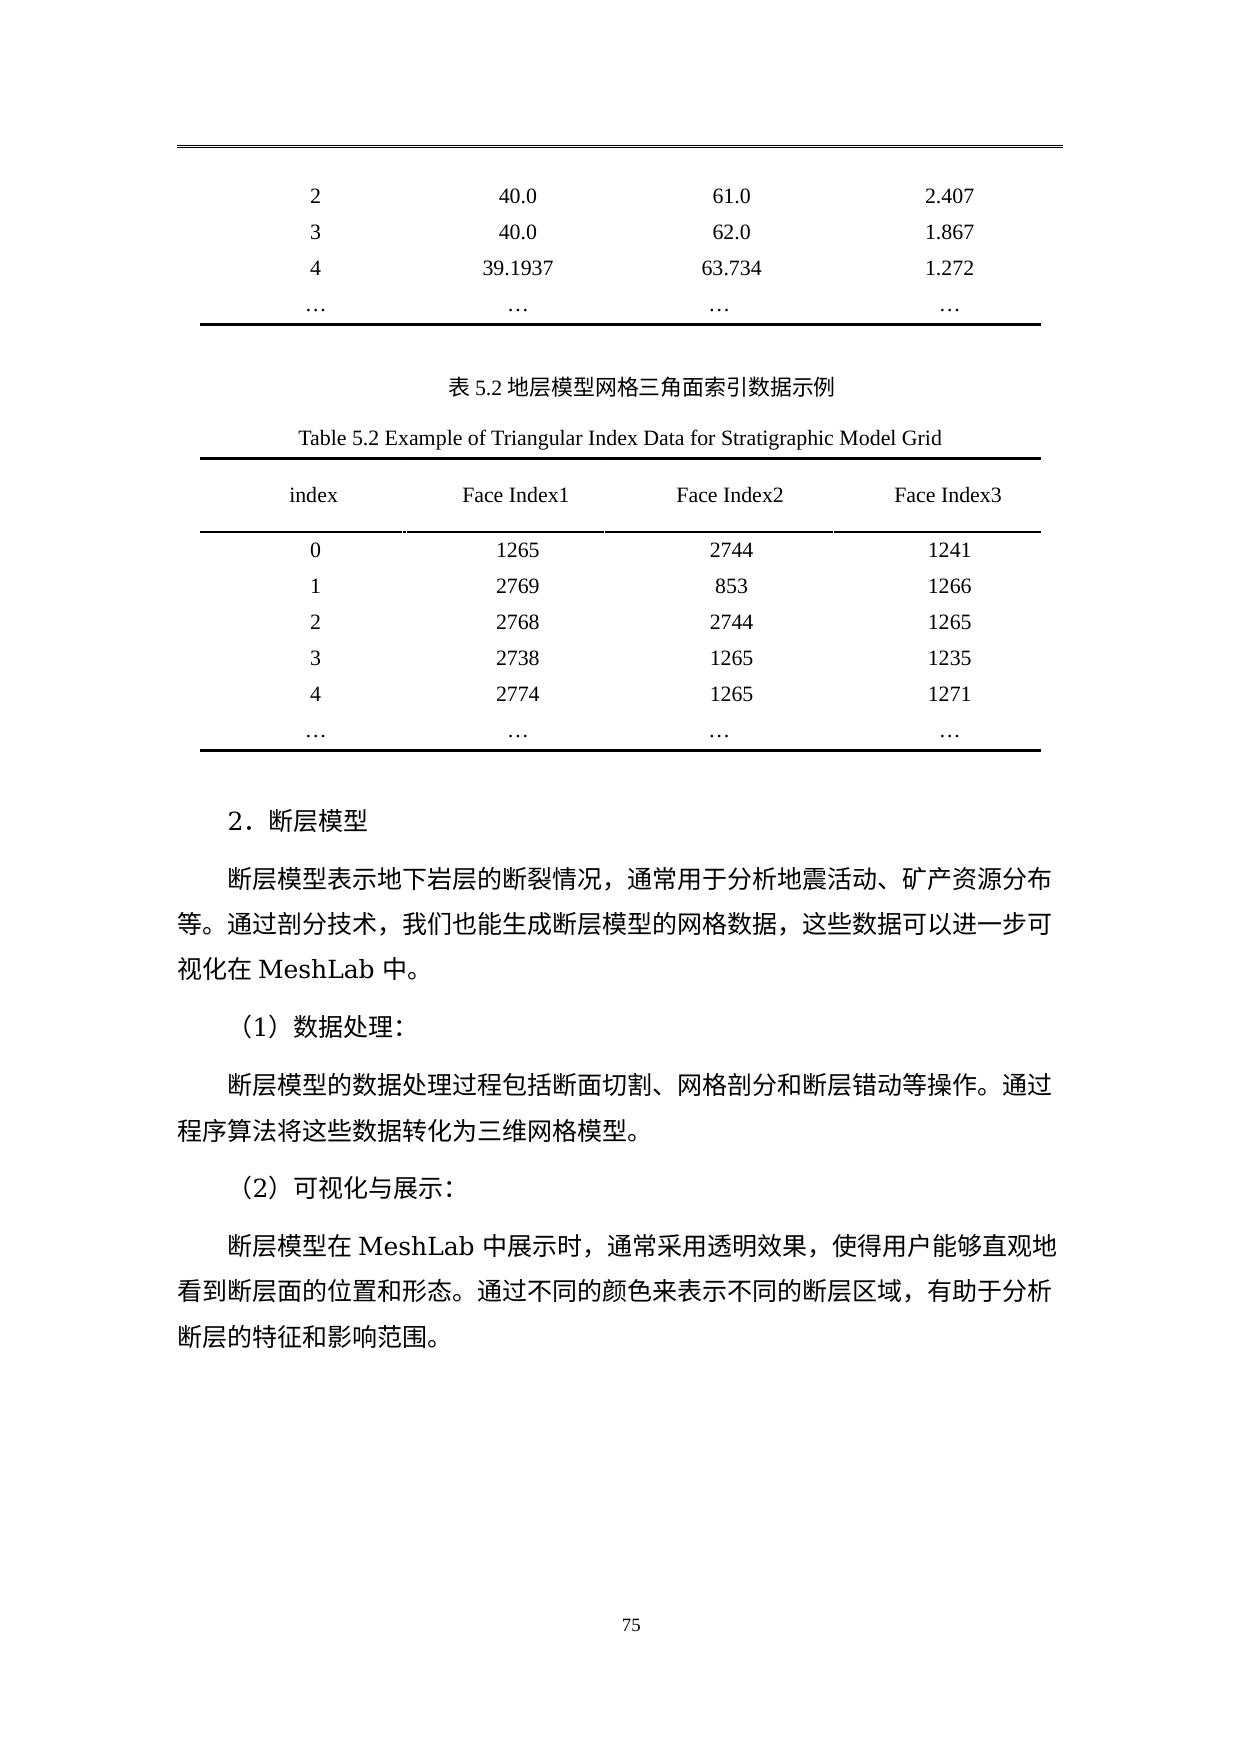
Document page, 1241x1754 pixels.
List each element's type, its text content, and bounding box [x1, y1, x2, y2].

table_cell 2.407 [834, 179, 1041, 214]
table_cell 1265 [605, 678, 833, 712]
table_cell 4 [200, 678, 406, 712]
table_cell 0 [200, 533, 406, 568]
table_cell 1265 [834, 605, 1041, 640]
table_cell … [834, 714, 1041, 748]
table_cell 4 [200, 251, 406, 286]
table_cell 2774 [407, 678, 604, 712]
table_cell 853 [605, 569, 833, 604]
table_cell 3 [200, 641, 406, 676]
table_cell 1 [200, 569, 406, 604]
table_cell 2744 [605, 605, 833, 640]
text 表5.2 地层模型网格三角面索引数据示例 [177, 369, 1063, 401]
table_cell … [605, 714, 833, 748]
table_cell 2738 [407, 641, 604, 676]
table_cell … [407, 288, 604, 322]
text 断层模型的数据处理过程包括断面切割、网格剖分和断层错动等操作。通过程序算法将这些数据转化为三维网格模型。 [177, 1066, 1063, 1147]
table_cell 63.734 [605, 251, 833, 286]
table_cell 62.0 [605, 215, 833, 250]
table_cell 1265 [407, 533, 604, 568]
table_cell 2768 [407, 605, 604, 640]
text （1）数据处理： [177, 1008, 1063, 1044]
table_cell 1.867 [834, 215, 1041, 250]
table_cell 2744 [605, 533, 833, 568]
table_cell 39.1937 [407, 251, 604, 286]
text 断层模型在 MeshLab 中展示时，通常采用透明效果，使得用户能够直观地看到断层面的位置和形态。通过不同的颜色来表示不同的断层区域，有助于分析断层的特征和影响范围。 [177, 1227, 1063, 1353]
table_cell 1.272 [834, 251, 1041, 286]
table_cell … [605, 288, 833, 322]
table_cell … [407, 714, 604, 748]
table_header Face Index2 [605, 460, 833, 531]
table_header Face Index1 [403, 460, 604, 531]
table_header Face Index3 [834, 460, 1041, 531]
text 2．断层模型 [177, 802, 1063, 838]
table_cell 1235 [834, 641, 1041, 676]
table_cell 1271 [834, 678, 1041, 712]
table_cell 40.0 [407, 215, 604, 250]
table_cell 2 [200, 605, 406, 640]
table_cell 1266 [834, 569, 1041, 604]
text （2）可视化与展示： [177, 1169, 1063, 1205]
table_cell 2 [200, 179, 406, 214]
text 断层模型表示地下岩层的断裂情况，通常用于分析地震活动、矿产资源分布等。通过剖分技术，我们也能生成断层模型的网格数据，这些数据可以进一步可视化在 MeshLab 中。 [177, 859, 1063, 986]
table_header index [200, 460, 402, 531]
table_cell … [834, 288, 1041, 322]
table_cell 61.0 [605, 179, 833, 214]
text Table 5.2 Example of Triangular Index Data for Stratigraphic Model Grid [177, 422, 1063, 454]
table_cell … [200, 288, 406, 322]
table_cell 40.0 [407, 179, 604, 214]
table_cell … [200, 714, 406, 748]
table_cell 1241 [834, 533, 1041, 568]
table_cell 2769 [407, 569, 604, 604]
table_cell 3 [200, 215, 406, 250]
table_cell 1265 [605, 641, 833, 676]
